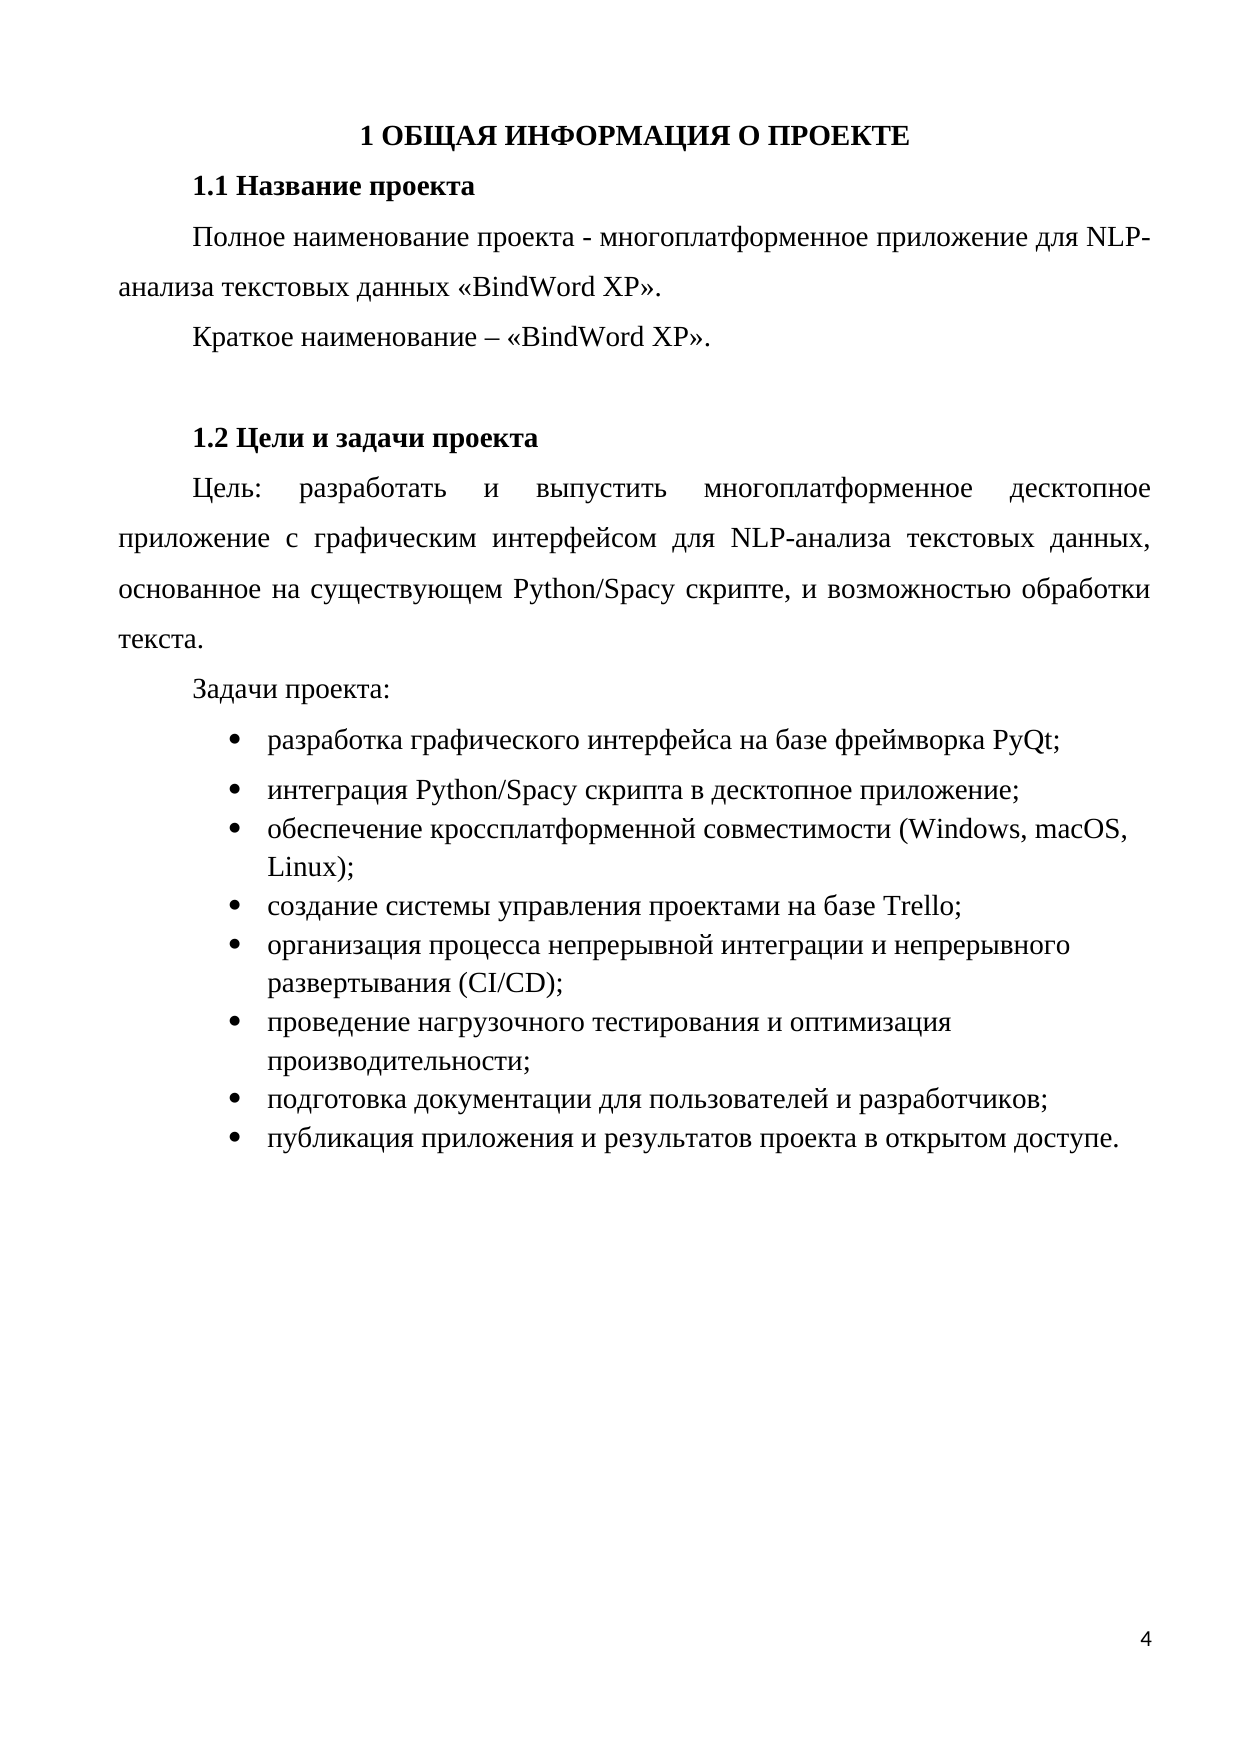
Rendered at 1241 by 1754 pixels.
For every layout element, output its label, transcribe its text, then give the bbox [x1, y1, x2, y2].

text 1 ОБЩАЯ ИНФОРМАЦИЯ О ПРОЕКТЕ [118, 118, 1152, 152]
list проведение нагрузочного тестирования и оптимизация производительности; [229, 1004, 1152, 1076]
list Цели и задачи проекта [192, 420, 1152, 453]
text Полное наименование проекта - многоплатформенное приложение для NLP-анализа текстовых данных «BindWord XP». [118, 219, 1152, 303]
text Краткое наименование – «BindWord XP». [118, 319, 1152, 353]
list подготовка документации для пользователей и разработчиков; [229, 1081, 1152, 1115]
text Задачи проекта: [118, 672, 1152, 705]
list организация процесса непрерывной интеграции и непрерывного развертывания (CI/CD); [229, 927, 1152, 999]
list разработка графического интерфейса на базе фреймворка PyQt; [229, 722, 1152, 756]
list публикация приложения и результатов проекта в открытом доступе. [229, 1120, 1152, 1153]
text Цель: разработать и выпустить многоплатформенное десктопное приложение с графическим интерфейсом для NLP-анализа текстовых данных, основанное на существующем Python/Spacy скрипте, и возможностью обработки текста. [118, 470, 1152, 655]
list обеспечение кроссплатформенной совместимости (Windows, macOS, Linux); [229, 811, 1152, 883]
list интеграция Python/Spacy скрипта в десктопное приложение; [229, 772, 1152, 806]
list Название проекта [192, 168, 1152, 202]
list создание системы управления проектами на базе Trello; [229, 888, 1152, 922]
